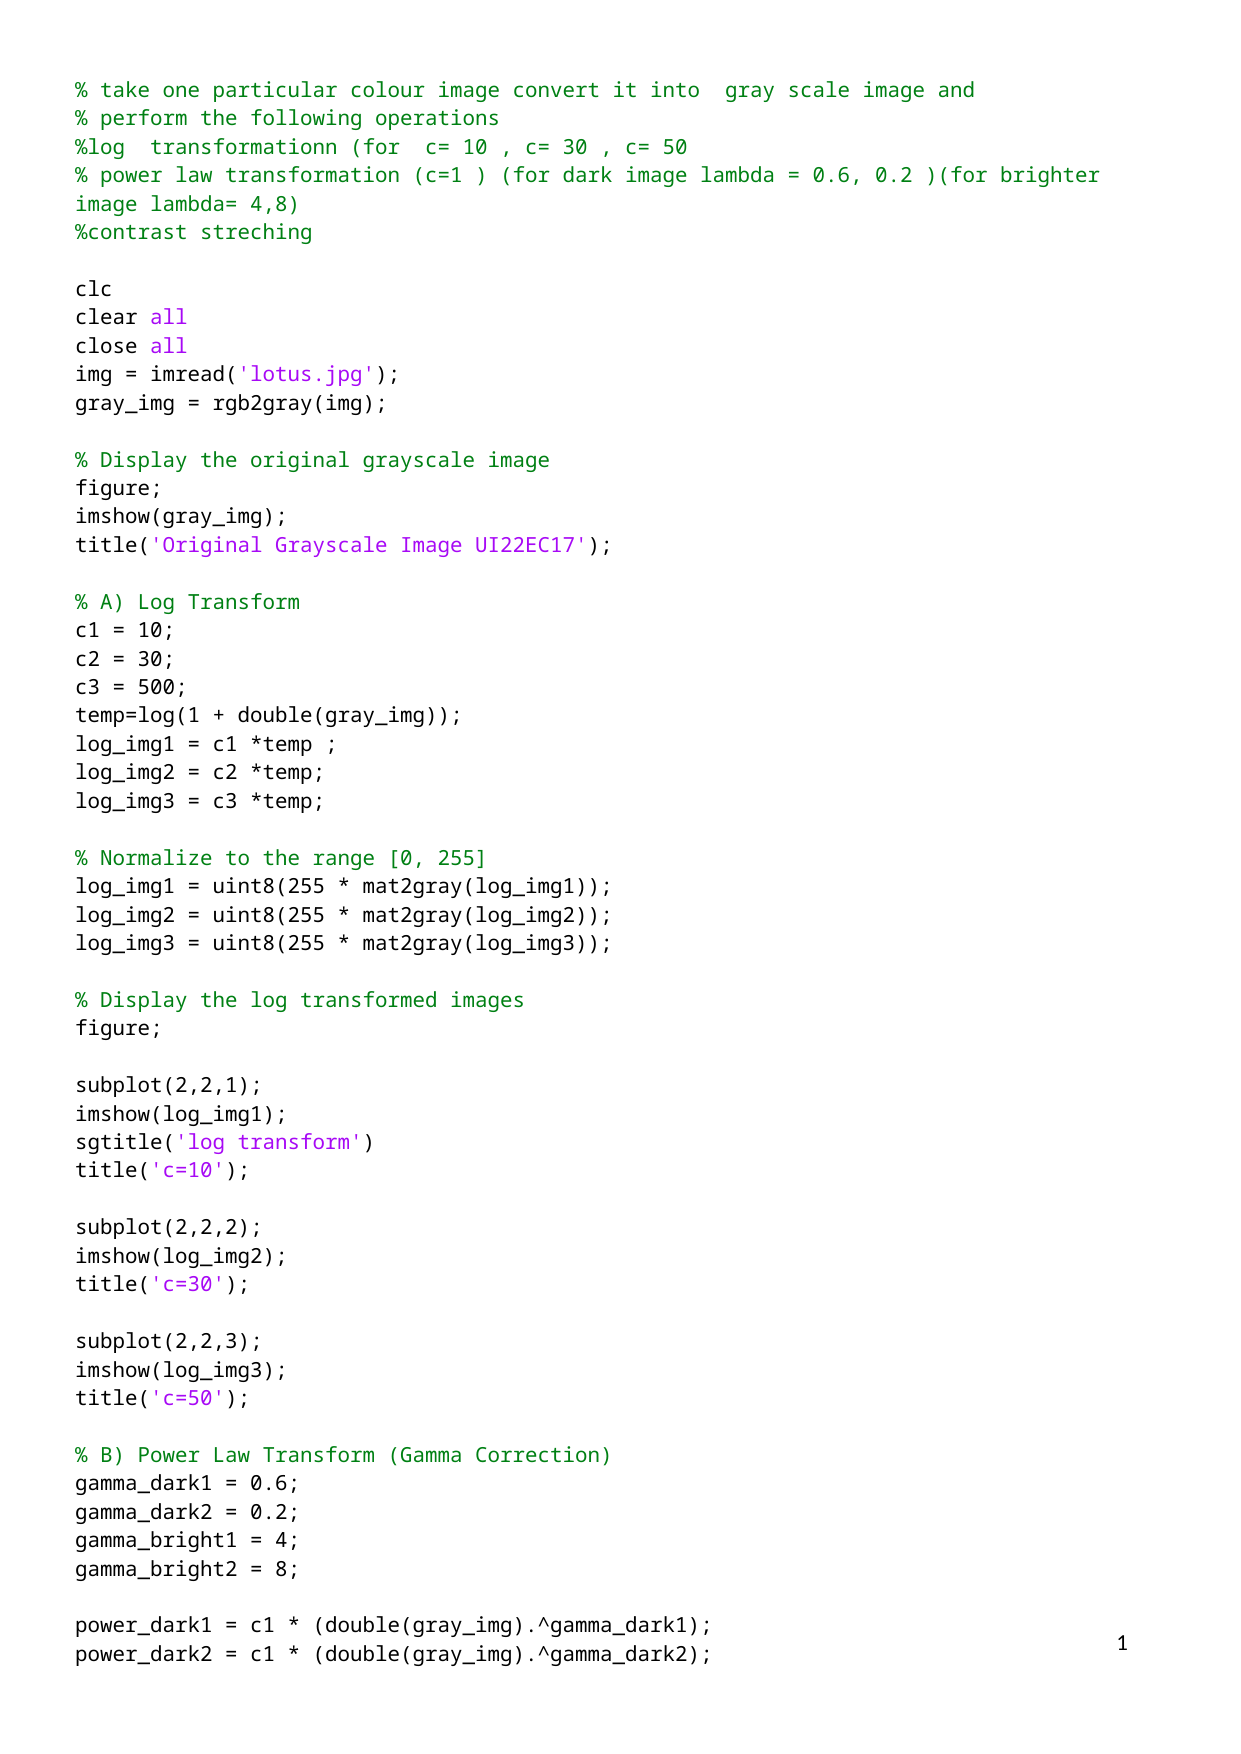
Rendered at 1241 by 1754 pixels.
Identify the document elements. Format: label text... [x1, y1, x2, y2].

text log_img3 = uint8(255 * mat2gray(log_img3)); [75, 928, 1165, 957]
text gamma_dark1 = 0.6; [75, 1468, 1165, 1497]
text figure; [75, 473, 1165, 502]
text % take one particular colour image convert it into gray scale image and [75, 75, 1165, 103]
text subplot(2,2,1); [75, 1070, 1165, 1099]
text % Display the original grayscale image [75, 445, 1165, 473]
text imshow(log_img3); [75, 1355, 1165, 1383]
text gray_img = rgb2gray(img); [75, 388, 1165, 416]
text % A) Log Transform [75, 587, 1165, 615]
text log_img1 = uint8(255 * mat2gray(log_img1)); [75, 871, 1165, 900]
text log_img1 = c1 *temp ; [75, 729, 1165, 757]
text title('c=30'); [75, 1269, 1165, 1298]
text c1 = 10; [75, 615, 1165, 644]
text %contrast streching [75, 217, 1165, 246]
text figure; [75, 1013, 1165, 1042]
text title('c=50'); [75, 1383, 1165, 1412]
text imshow(log_img1); [75, 1099, 1165, 1127]
text close all [75, 331, 1165, 359]
text log_img3 = c3 *temp; [75, 786, 1165, 814]
text sgtitle('log transform') [75, 1127, 1165, 1156]
text c2 = 30; [75, 644, 1165, 672]
text imshow(log_img2); [75, 1241, 1165, 1269]
text power_dark2 = c1 * (double(gray_img).^gamma_dark2); [75, 1639, 1165, 1667]
text log_img2 = c2 *temp; [75, 757, 1165, 786]
text clc [75, 274, 1165, 302]
text % power law transformation (c=1 ) (for dark image lambda = 0.6, 0.2 )(for brighter image lambda= 4,8) [75, 160, 1165, 217]
text subplot(2,2,3); [75, 1326, 1165, 1355]
text subplot(2,2,2); [75, 1212, 1165, 1241]
text %log transformationn (for c= 10 , c= 30 , c= 50 [75, 132, 1165, 160]
text log_img2 = uint8(255 * mat2gray(log_img2)); [75, 900, 1165, 928]
text imshow(gray_img); [75, 502, 1165, 530]
text clear all [75, 302, 1165, 331]
text % perform the following operations [75, 103, 1165, 132]
text % Display the log transformed images [75, 985, 1165, 1013]
text gamma_bright1 = 4; [75, 1525, 1165, 1554]
text % Normalize to the range [0, 255] [75, 843, 1165, 871]
text title('Original Grayscale Image UI22EC17'); [75, 530, 1165, 558]
text temp=log(1 + double(gray_img)); [75, 701, 1165, 729]
text c3 = 500; [75, 672, 1165, 701]
text % B) Power Law Transform (Gamma Correction) [75, 1440, 1165, 1468]
text img = imread('lotus.jpg'); [75, 359, 1165, 388]
text gamma_dark2 = 0.2; [75, 1497, 1165, 1525]
text title('c=10'); [75, 1156, 1165, 1184]
text gamma_bright2 = 8; [75, 1554, 1165, 1582]
text power_dark1 = c1 * (double(gray_img).^gamma_dark1); [75, 1611, 1165, 1639]
